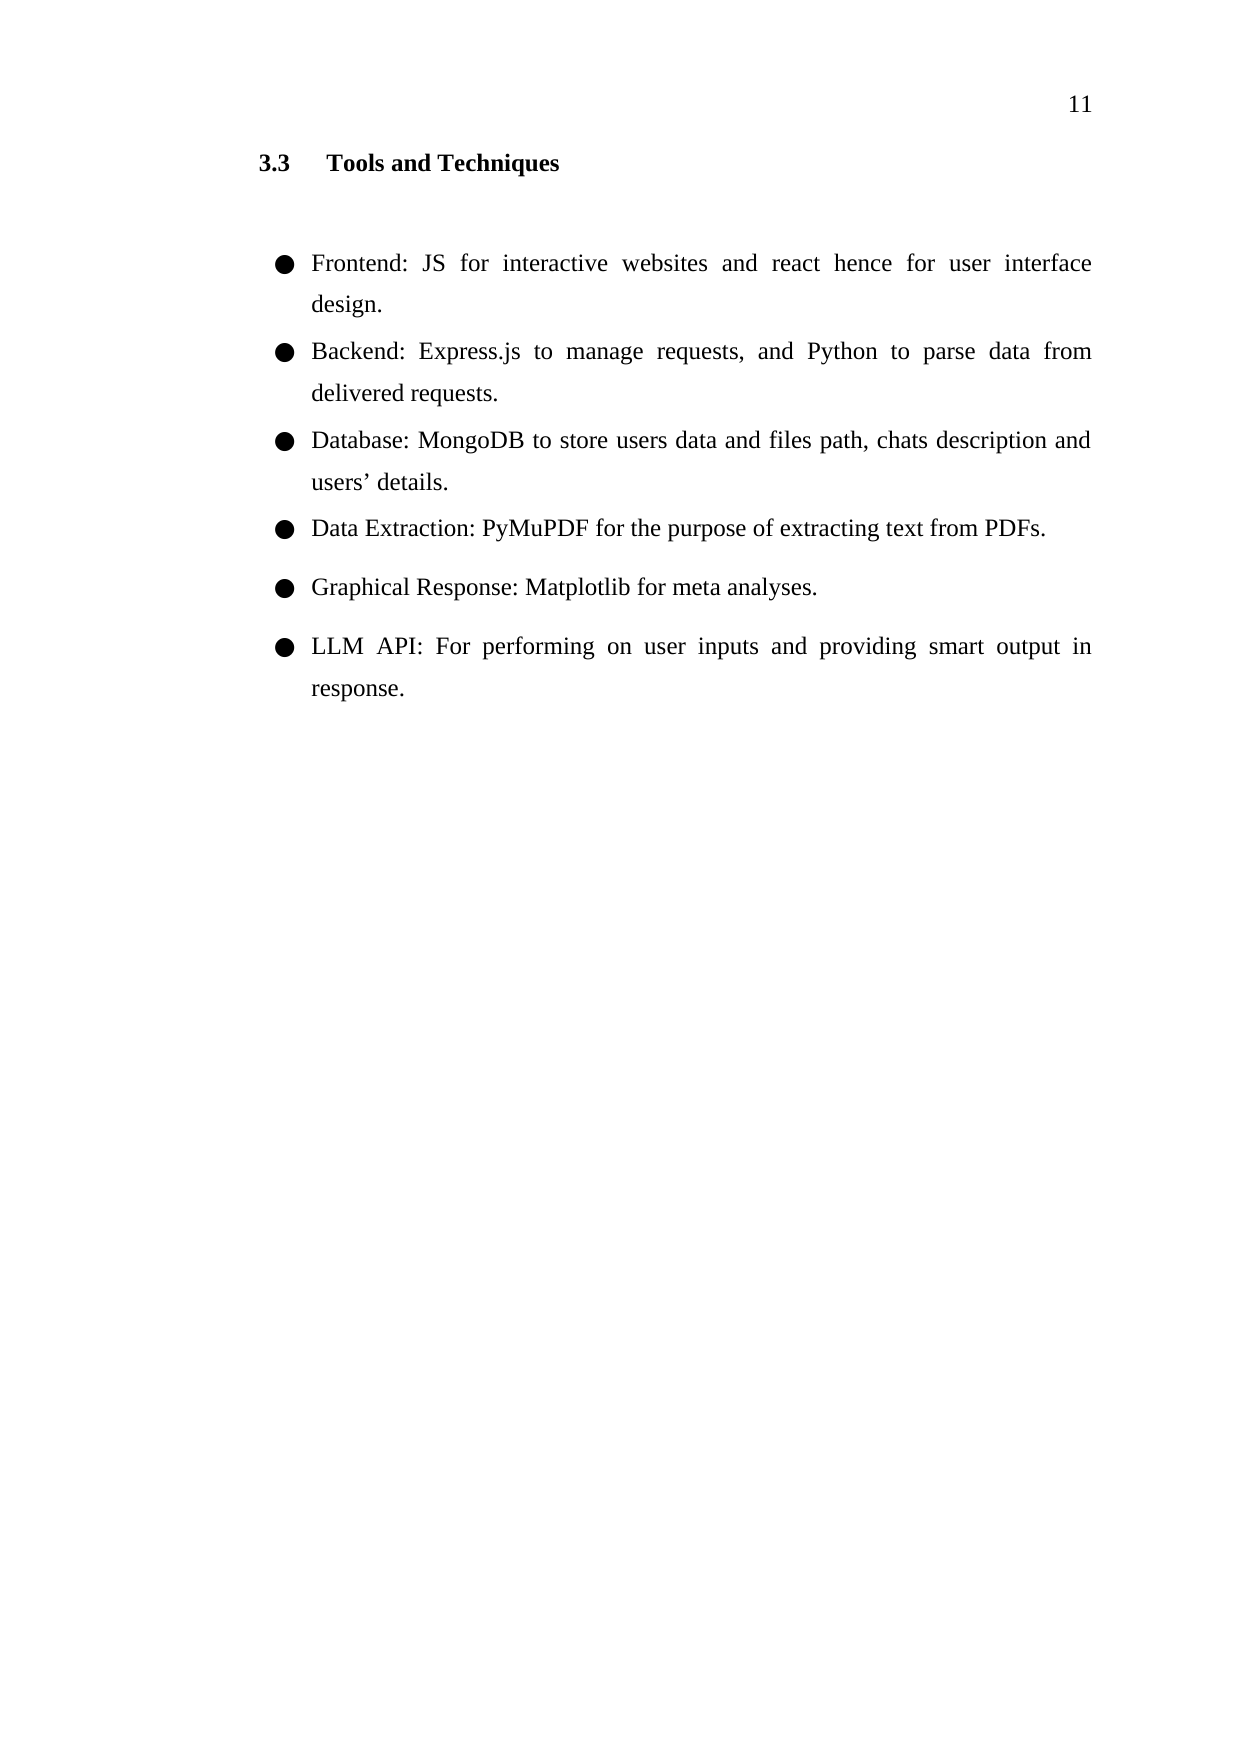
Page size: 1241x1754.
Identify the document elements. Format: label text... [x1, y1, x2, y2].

subtitle Tools and Techniques [259, 148, 1092, 176]
list Backend: Express.js to manage requests, and Python to parse data from delivered requests. [274, 322, 1092, 407]
list Database: MongoDB to store users data and files path, chats description and users’ details. [274, 411, 1092, 495]
list Data Extraction: PyMuPDF for the purpose of extracting text from PDFs. [274, 499, 1092, 551]
list Graphical Response: Matplotlib for meta analyses. [274, 558, 1092, 610]
list Frontend: JS for interactive websites and react hence for user interface design. [274, 234, 1092, 318]
list LLM API: For performing on user inputs and providing smart output in response. [274, 617, 1092, 702]
